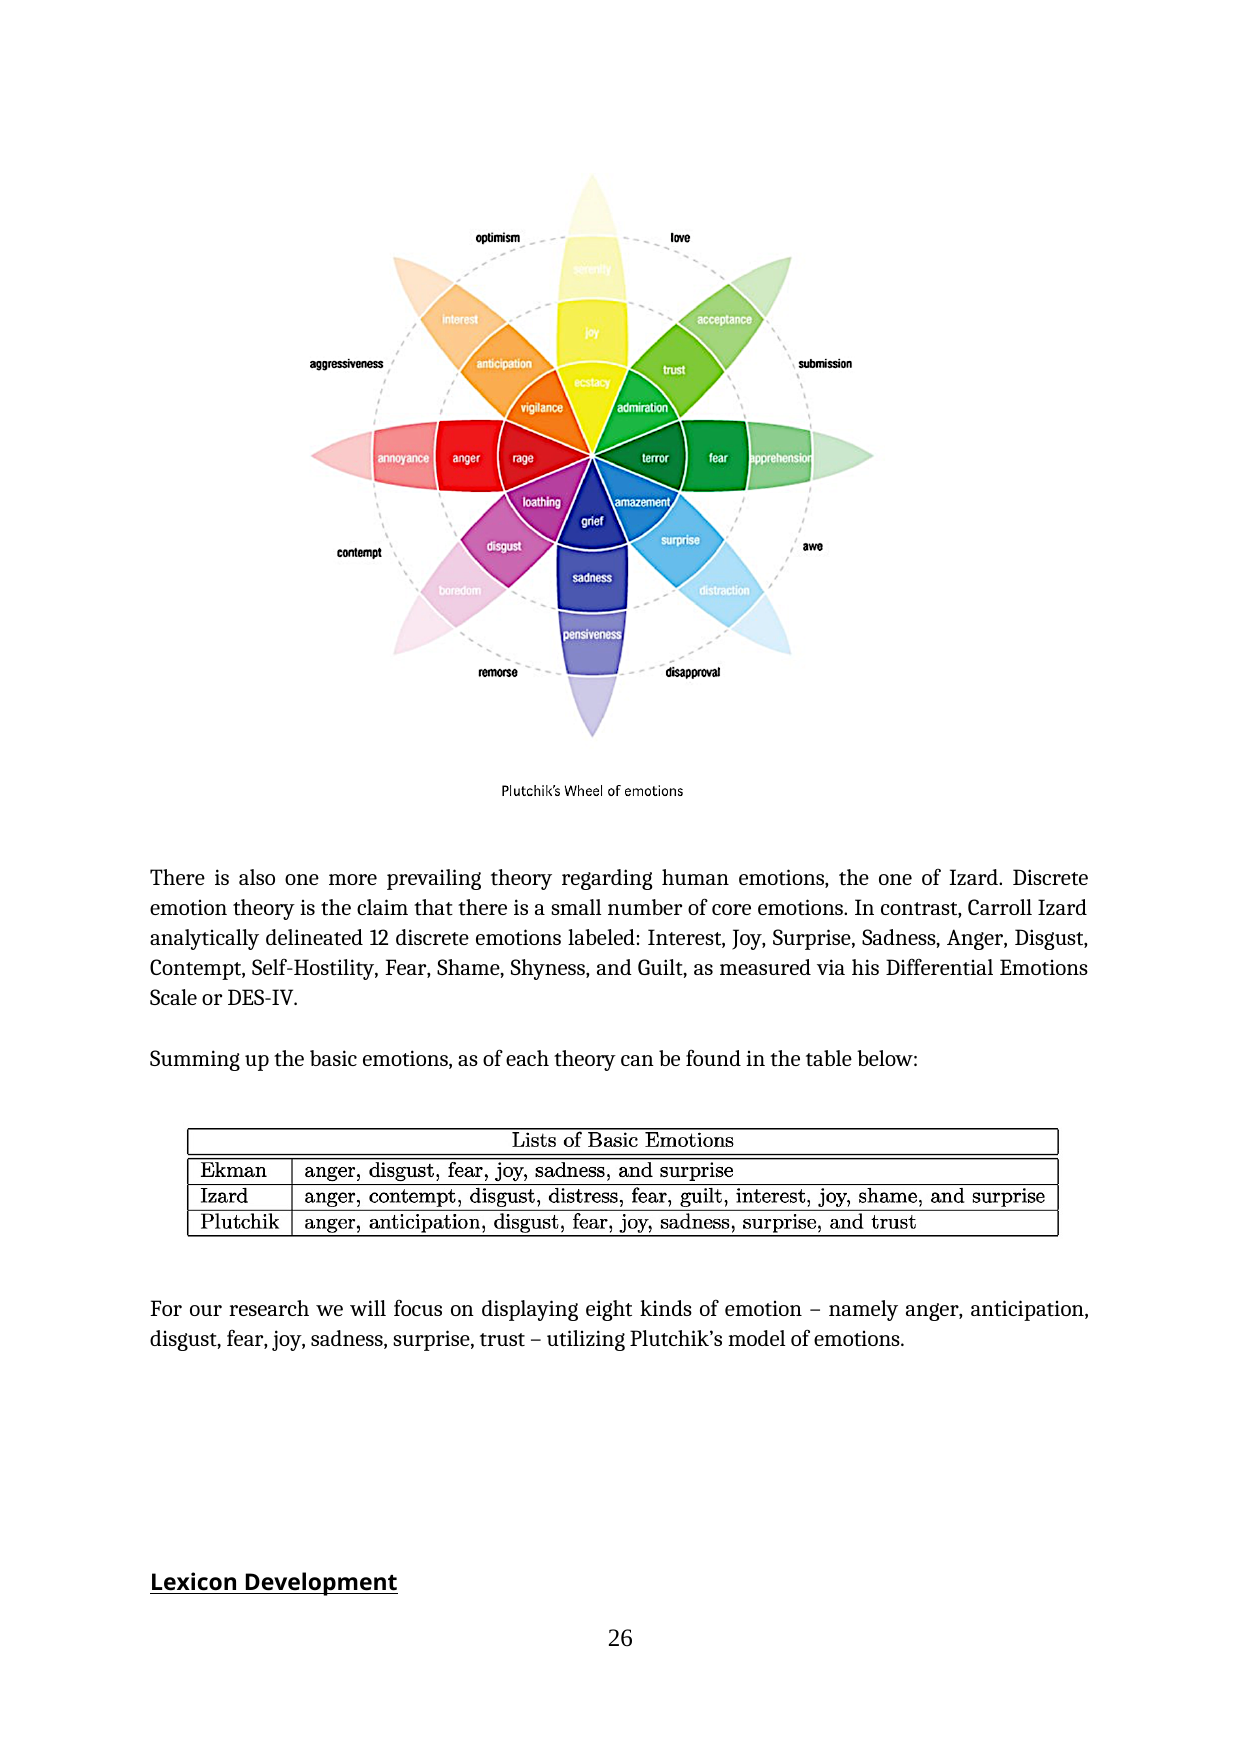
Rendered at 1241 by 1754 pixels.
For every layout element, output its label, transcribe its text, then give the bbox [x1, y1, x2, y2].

text Summing up the basic emotions, as of each theory can be found in the table below: [150, 1046, 1090, 1072]
text Lexicon Development [150, 1566, 1090, 1597]
text For our research we will focus on displaying eight kinds of emotion – namely anger, anticipation, disgust, fear, joy, sadness, surprise, trust – utilizing Plutchik’s model of emotions. [150, 1295, 1090, 1352]
picture [280, 149, 960, 830]
picture [150, 1105, 1090, 1261]
text There is also one more prevailing theory regarding human emotions, the one of Izard. Discrete emotion theory is the claim that there is a small number of core emotions. In contrast, Carroll Izard analytically delineated 12 discrete emotions labeled: Interest, Joy, Surprise, Sadness, Anger, Disgust, Contempt, Self-Hostility, Fear, Shame, Shyness, and Guilt, as measured via his Differential Emotions Scale or DES-IV. [150, 864, 1090, 1012]
